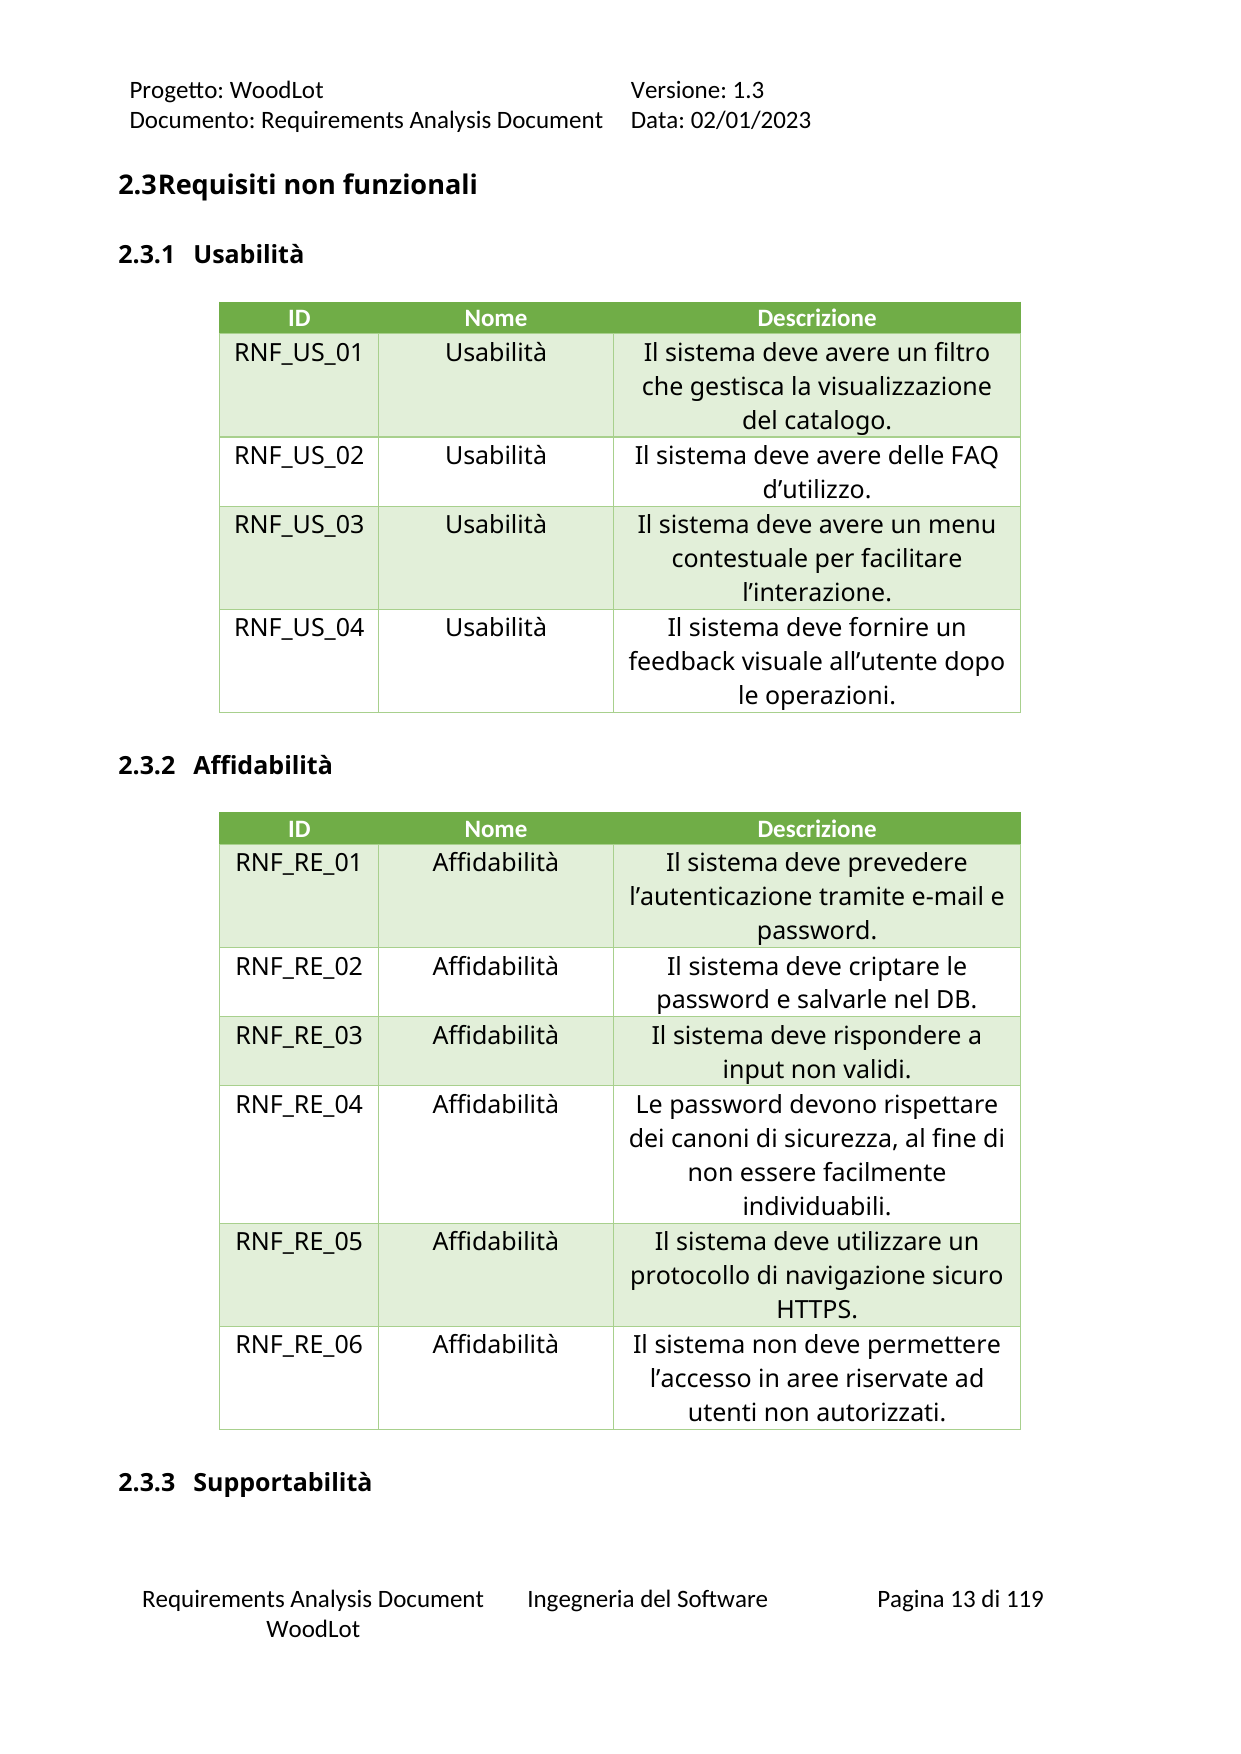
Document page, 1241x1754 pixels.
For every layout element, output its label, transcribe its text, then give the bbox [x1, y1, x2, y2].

table_cell Affidabilità [379, 1224, 613, 1326]
table_cell Affidabilità [379, 1086, 613, 1223]
table_cell Il sistema deve prevedere l’autenticazione tramite e-mail e password. [614, 845, 1020, 947]
table_cell Affidabilità [379, 948, 613, 1016]
table_cell Usabilità [379, 438, 613, 506]
table_cell RNF_US_02 [220, 438, 378, 506]
table_cell Le password devono rispettare dei canoni di sicurezza, al fine di non essere facilmente individuabili. [614, 1086, 1020, 1223]
table_header Nome [379, 813, 613, 844]
table_cell RNF_US_04 [220, 610, 378, 712]
table_cell Affidabilità [379, 1327, 613, 1429]
table_cell Il sistema deve criptare le password e salvarle nel DB. [614, 948, 1020, 1016]
table_cell Affidabilità [379, 845, 613, 947]
subtitle Affidabilità [118, 748, 1122, 782]
table_cell Il sistema deve utilizzare un protocollo di navigazione sicuro HTTPS. [614, 1224, 1020, 1326]
subtitle Requisiti non funzionali [118, 165, 1122, 202]
table_cell RNF_RE_04 [220, 1086, 378, 1223]
table_header ID [220, 303, 378, 333]
table_cell Il sistema non deve permettere l’accesso in aree riservate ad utenti non autorizzati. [614, 1327, 1020, 1429]
table_cell Usabilità [379, 507, 613, 609]
table_header Descrizione [614, 303, 1020, 333]
table_cell Il sistema deve avere un filtro che gestisca la visualizzazione del catalogo. [614, 334, 1020, 436]
subtitle Usabilità [118, 237, 1122, 271]
table_header Nome [379, 303, 613, 333]
table_cell Usabilità [379, 334, 613, 436]
table_header ID [220, 813, 378, 844]
table_cell Il sistema deve avere delle FAQ d’utilizzo. [614, 438, 1020, 506]
table_cell RNF_US_03 [220, 507, 378, 609]
table_cell RNF_RE_01 [220, 845, 378, 947]
table_cell Affidabilità [379, 1017, 613, 1085]
table_cell RNF_RE_02 [220, 948, 378, 1016]
table_cell RNF_RE_06 [220, 1327, 378, 1429]
table_cell RNF_RE_05 [220, 1224, 378, 1326]
table_cell Usabilità [379, 610, 613, 712]
table_cell RNF_RE_03 [220, 1017, 378, 1085]
table_cell Il sistema deve fornire un feedback visuale all’utente dopo le operazioni. [614, 610, 1020, 712]
subtitle Supportabilità [118, 1465, 1122, 1499]
table_cell Il sistema deve avere un menu contestuale per facilitare l’interazione. [614, 507, 1020, 609]
table_cell Il sistema deve rispondere a input non validi. [614, 1017, 1020, 1085]
table_header Descrizione [614, 813, 1020, 844]
table_cell RNF_US_01 [220, 334, 378, 436]
